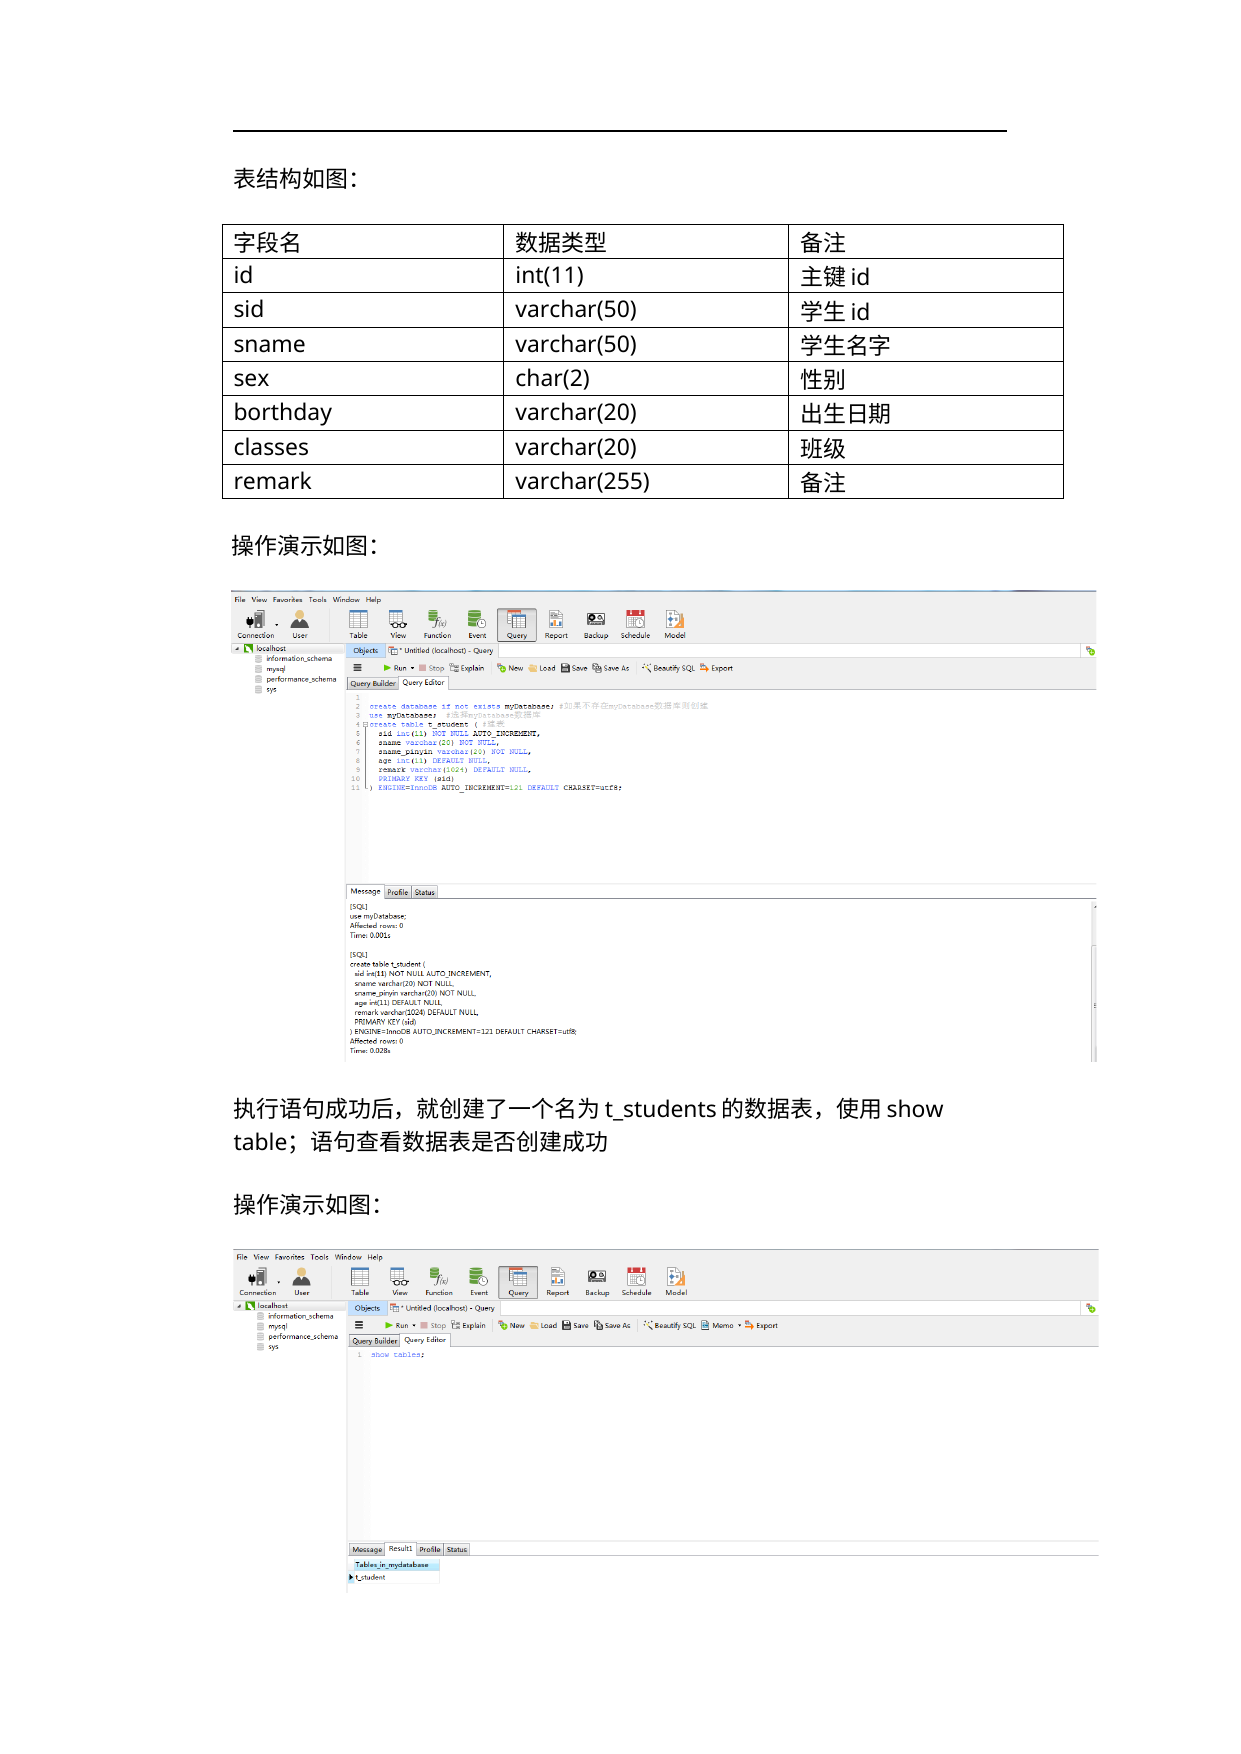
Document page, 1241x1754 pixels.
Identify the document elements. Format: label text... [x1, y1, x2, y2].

table_header 备注 [789, 225, 1063, 258]
table_cell 主键id [789, 259, 1063, 292]
table_cell varchar(20) [504, 431, 788, 464]
list 操作演示如图： [233, 1187, 1007, 1220]
table_header 数据类型 [504, 225, 788, 258]
table_cell borthday [223, 396, 503, 429]
table_cell 出生日期 [789, 396, 1063, 429]
table_cell classes [223, 431, 503, 464]
table_cell varchar(20) [504, 396, 788, 429]
table_cell varchar(50) [504, 328, 788, 361]
picture [233, 1249, 1099, 1593]
table_cell 班级 [789, 431, 1063, 464]
table_cell 学生名字 [789, 328, 1063, 361]
table_cell 性别 [789, 362, 1063, 395]
text 操作演示如图： [208, 528, 1007, 561]
table_cell int(11) [504, 259, 788, 292]
table_cell varchar(255) [504, 465, 788, 498]
table_cell char(2) [504, 362, 788, 395]
table_cell sex [223, 362, 503, 395]
picture [231, 590, 1097, 1062]
table_cell id [223, 259, 503, 292]
table_header 字段名 [223, 225, 503, 258]
table_cell varchar(50) [504, 293, 788, 327]
table_cell 学生id [789, 293, 1063, 327]
table_cell sname [223, 328, 503, 361]
list 执行语句成功后，就创建了一个名为t_students的数据表，使用show table；语句查看数据表是否创建成功 [233, 1091, 1007, 1157]
table_cell 备注 [789, 465, 1063, 498]
table_cell remark [223, 465, 503, 498]
list 表结构如图： [233, 161, 1007, 194]
table_cell sid [223, 293, 503, 327]
